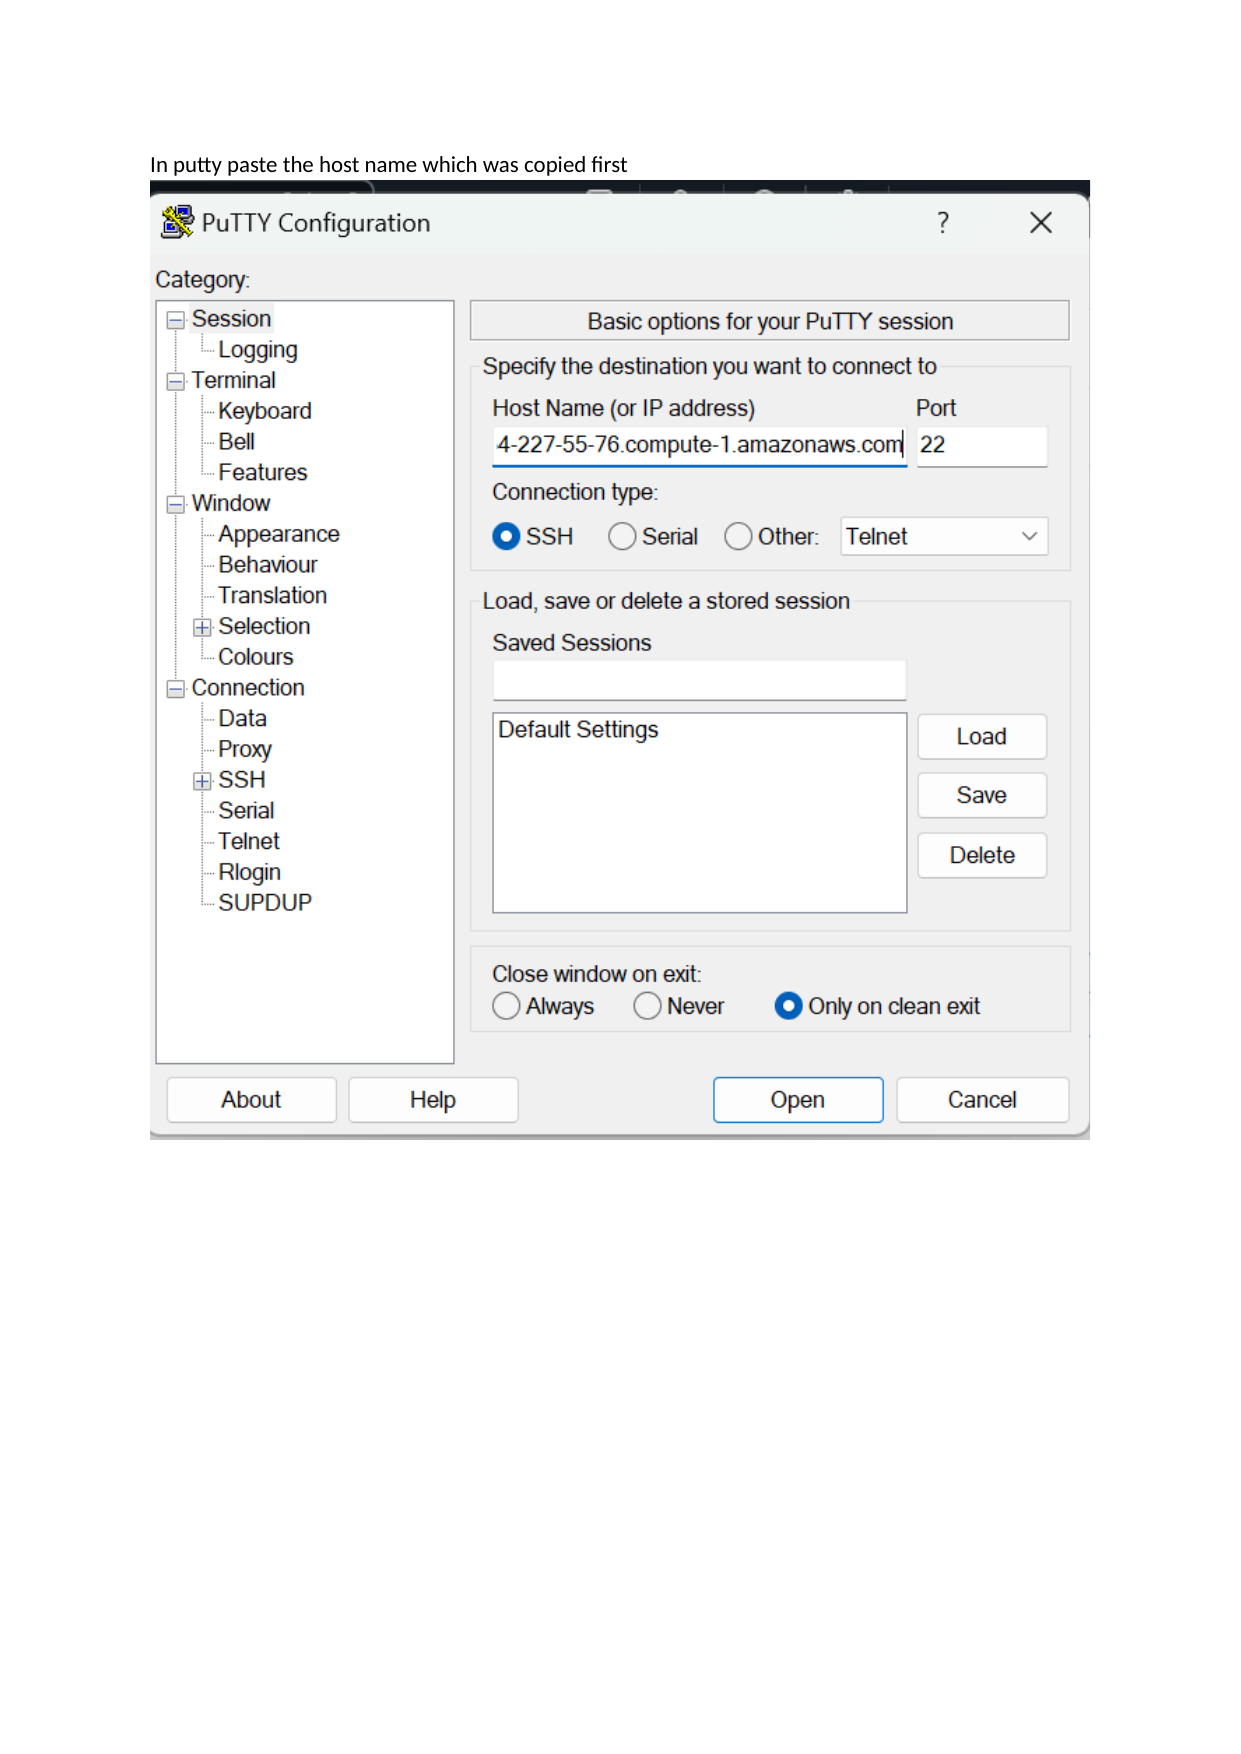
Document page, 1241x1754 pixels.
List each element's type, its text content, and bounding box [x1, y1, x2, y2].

picture [150, 180, 1091, 1140]
text In putty paste the host name which was copied first [150, 150, 1090, 180]
